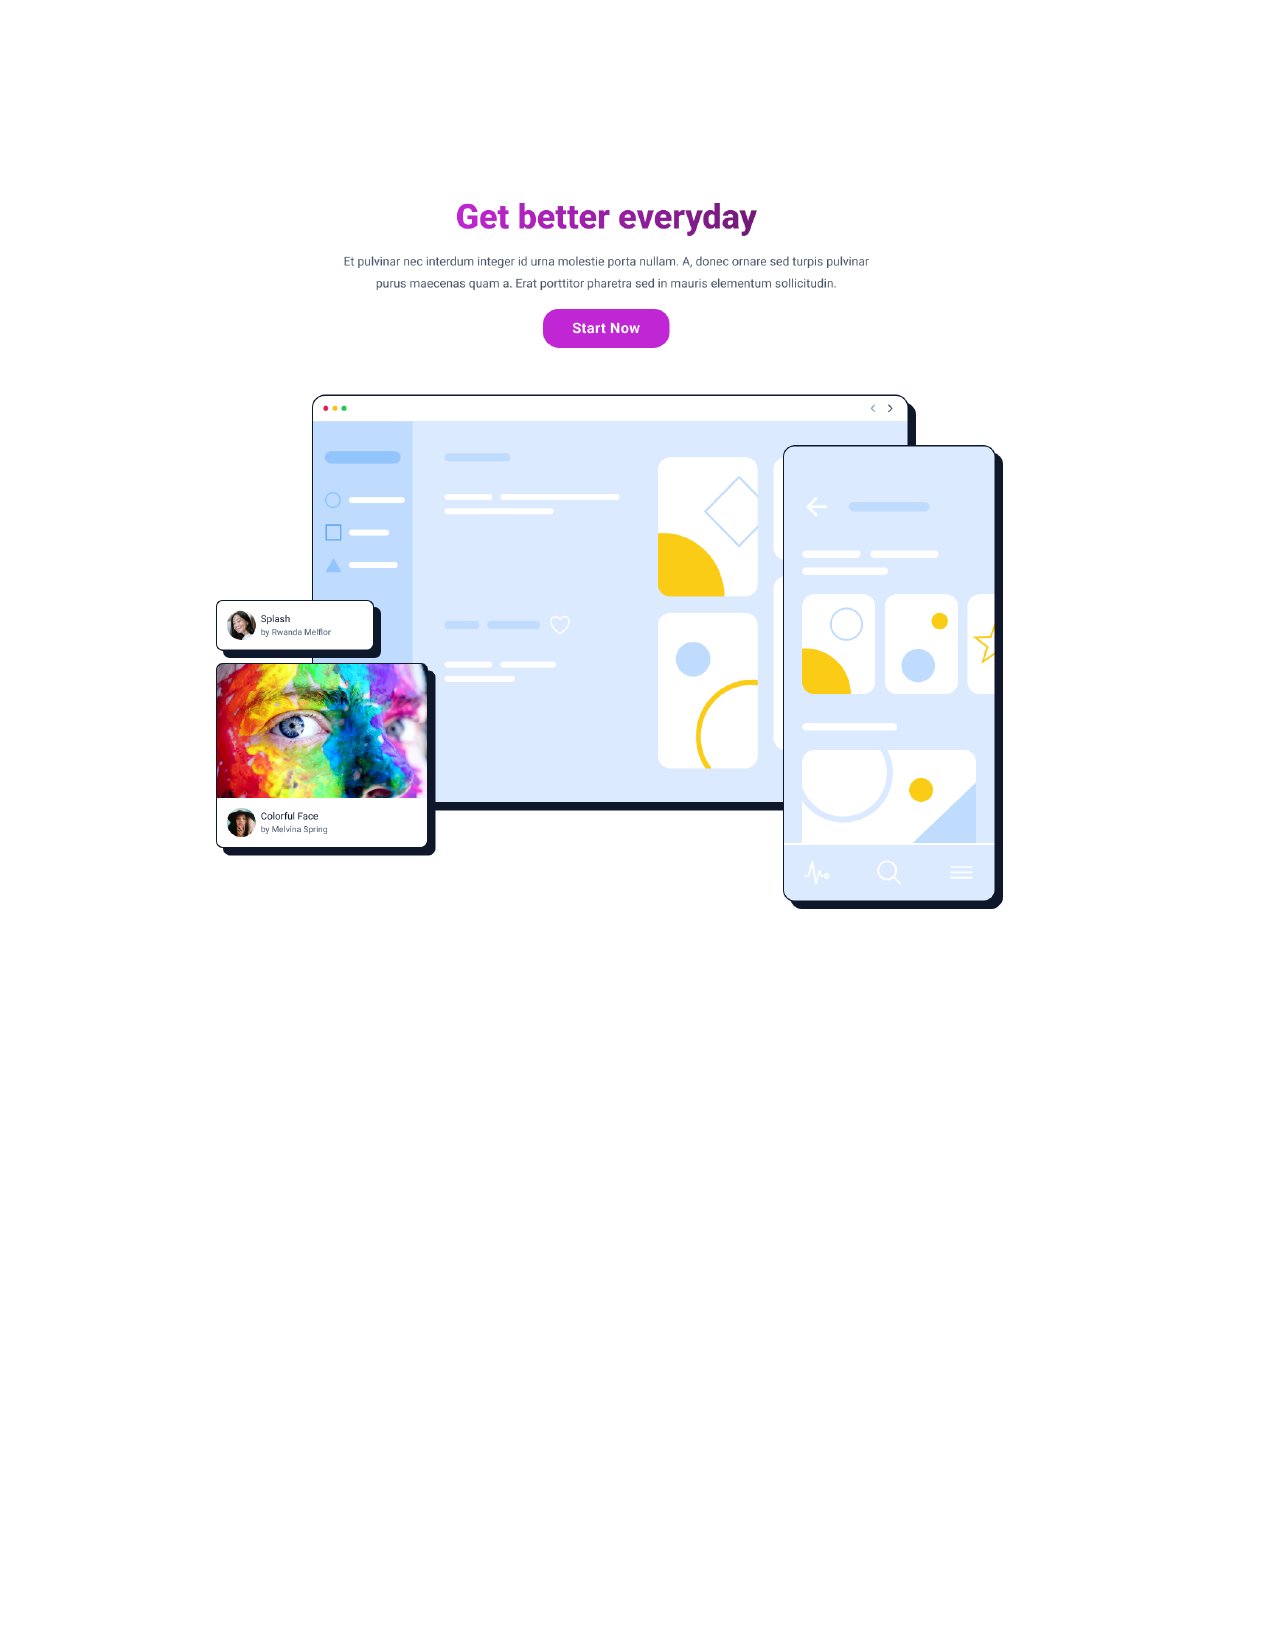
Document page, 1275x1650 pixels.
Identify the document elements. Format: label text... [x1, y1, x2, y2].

picture [168, 150, 1044, 950]
